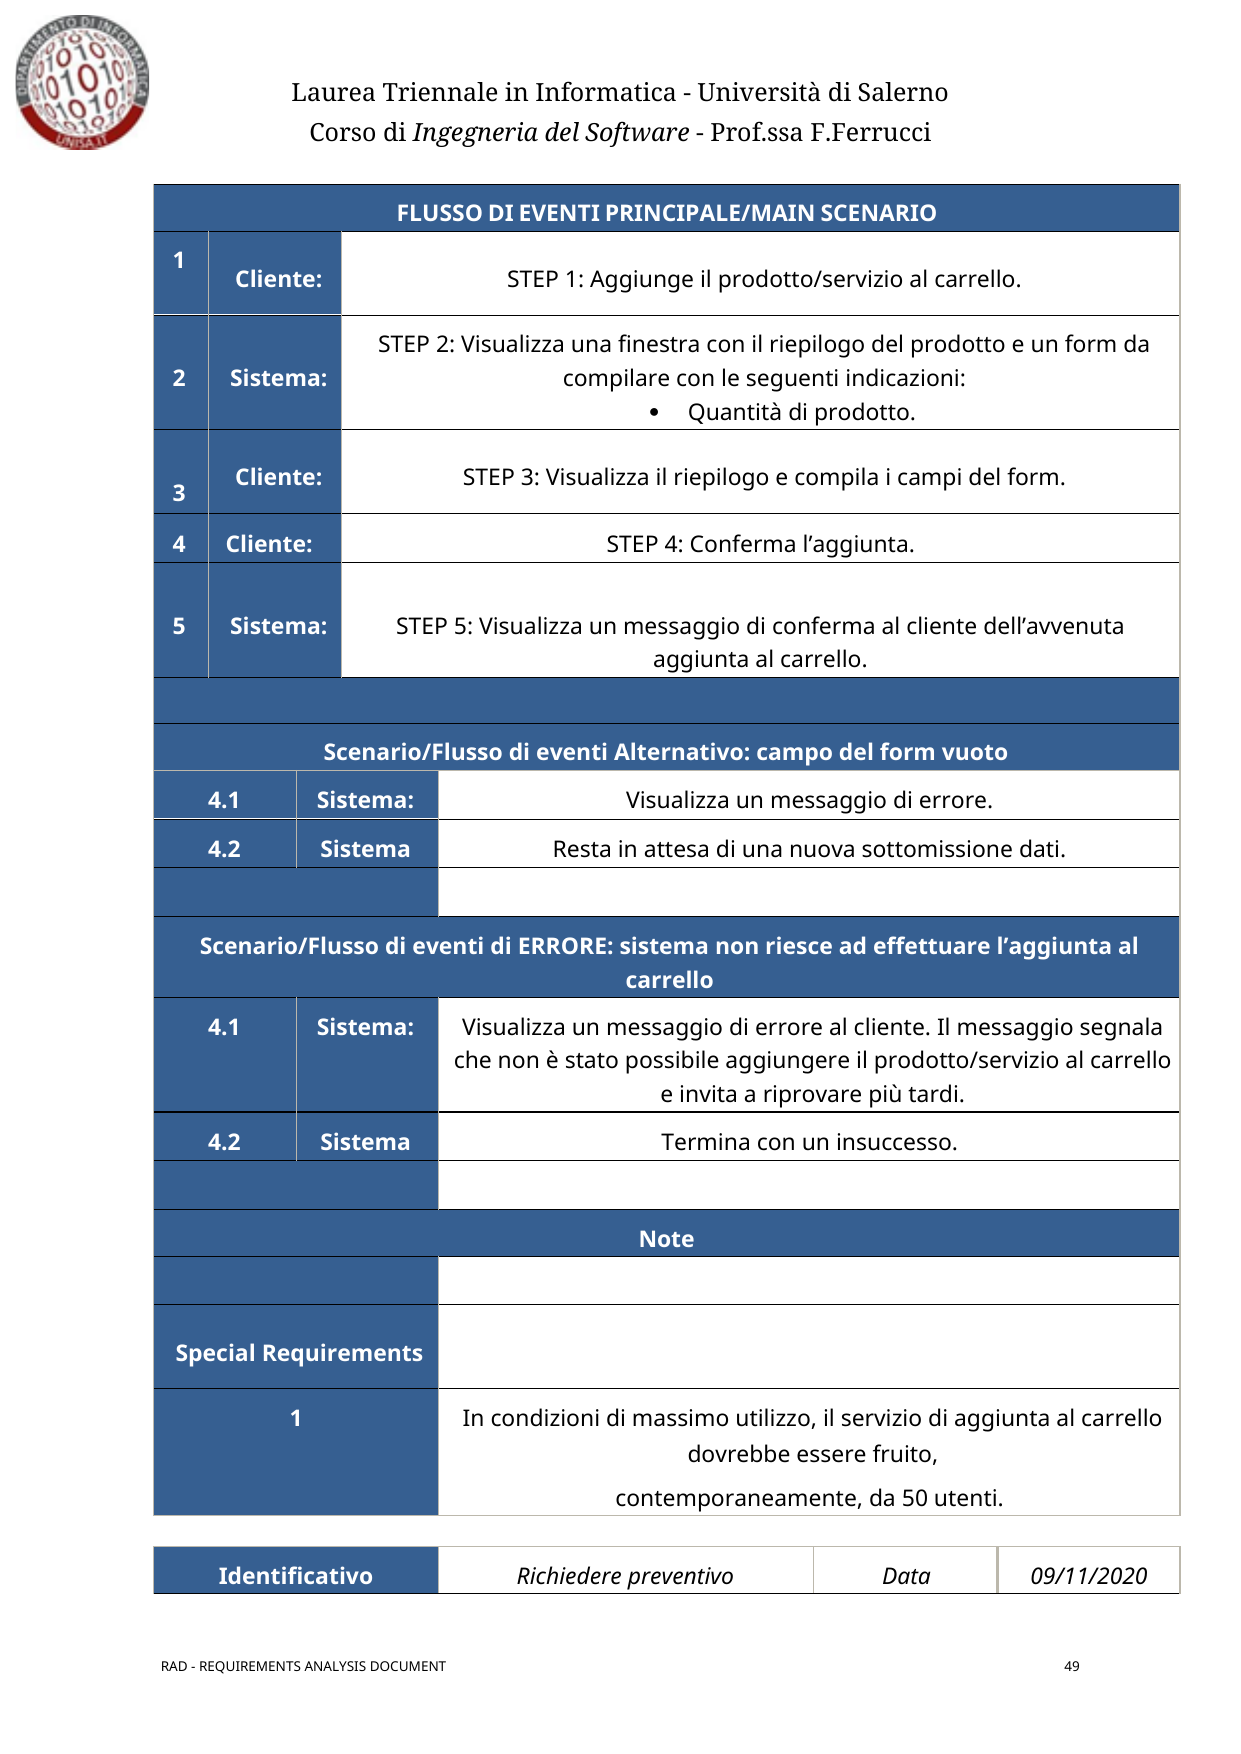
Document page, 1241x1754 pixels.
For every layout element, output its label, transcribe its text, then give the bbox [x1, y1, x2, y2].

table_cell 1 [154, 1389, 438, 1515]
table_cell FLUSSO DI EVENTI PRINCIPALE/MAIN SCENARIO [154, 185, 1179, 231]
table_header 09/11/2020 [999, 1547, 1179, 1593]
table_cell [439, 868, 1179, 916]
table_cell [154, 678, 1179, 723]
table_cell 5 [154, 563, 208, 677]
table_cell STEP 4: Conferma l’aggiunta. [342, 514, 1179, 562]
table_cell [154, 1257, 438, 1304]
table_cell Special Requirements [154, 1305, 438, 1388]
table_cell [154, 1161, 438, 1209]
table_cell Termina con un insuccesso. [439, 1113, 1179, 1160]
table_cell Sistema: [297, 771, 438, 818]
table_header Richiedere preventivo [439, 1547, 813, 1593]
table_header Data [814, 1547, 996, 1593]
table_cell Sistema: [209, 316, 341, 429]
table_header Identificativo UC_CL_9 [154, 1547, 438, 1593]
table_cell Cliente: [209, 514, 341, 562]
table_cell Cliente: [209, 232, 341, 314]
table_cell Sistema: [297, 998, 438, 1111]
table_cell 3 [154, 430, 208, 513]
table_cell STEP 2: Visualizza una finestra con il riepilogo del prodotto e un form da compilare con le seguenti indicazioni: Quantità di prodotto. [342, 316, 1179, 429]
table_cell Visualizza un messaggio di errore al cliente. Il messaggio segnala che non è stato possibile aggiungere il prodotto/servizio al carrello e invita a riprovare più tardi. [439, 998, 1179, 1111]
table_cell [154, 868, 438, 916]
table_cell Sistema [297, 1113, 438, 1160]
table_cell Sistema: [209, 563, 341, 677]
table_cell 4.2 [154, 820, 296, 867]
table_cell Sistema [297, 820, 438, 867]
table_cell Scenario/Flusso di eventi Alternativo: campo del form vuoto [154, 724, 1179, 770]
table_cell [439, 1257, 1179, 1304]
table_cell Note [154, 1210, 1179, 1256]
table_cell Cliente: [209, 430, 341, 513]
table_cell 2 [154, 316, 208, 429]
table_cell 4.2 [154, 1113, 296, 1160]
table_cell STEP 5: Visualizza un messaggio di conferma al cliente dell’avvenuta aggiunta al carrello. [342, 563, 1179, 677]
table_cell STEP 1: Aggiunge il prodotto/servizio al carrello. [342, 232, 1179, 314]
table_cell 1 [154, 232, 208, 314]
picture [15, 15, 150, 150]
table_cell In condizioni di massimo utilizzo, il servizio di aggiunta al carrello dovrebbe essere fruito, contemporaneamente, da 50 utenti. [439, 1389, 1179, 1515]
table_cell STEP 3: Visualizza il riepilogo e compila i campi del form. [342, 430, 1179, 513]
table_cell Resta in attesa di una nuova sottomissione dati. [439, 820, 1179, 867]
table_cell 4.1 [154, 998, 296, 1111]
table_cell Scenario/Flusso di eventi di ERRORE: sistema non riesce ad effettuare l’aggiunta al carrello [154, 917, 1179, 997]
table_cell 4 [154, 514, 208, 562]
table_cell Visualizza un messaggio di errore. [439, 771, 1179, 818]
table_cell [439, 1161, 1179, 1209]
table_cell 4.1 [154, 771, 296, 818]
table_cell [439, 1305, 1179, 1388]
